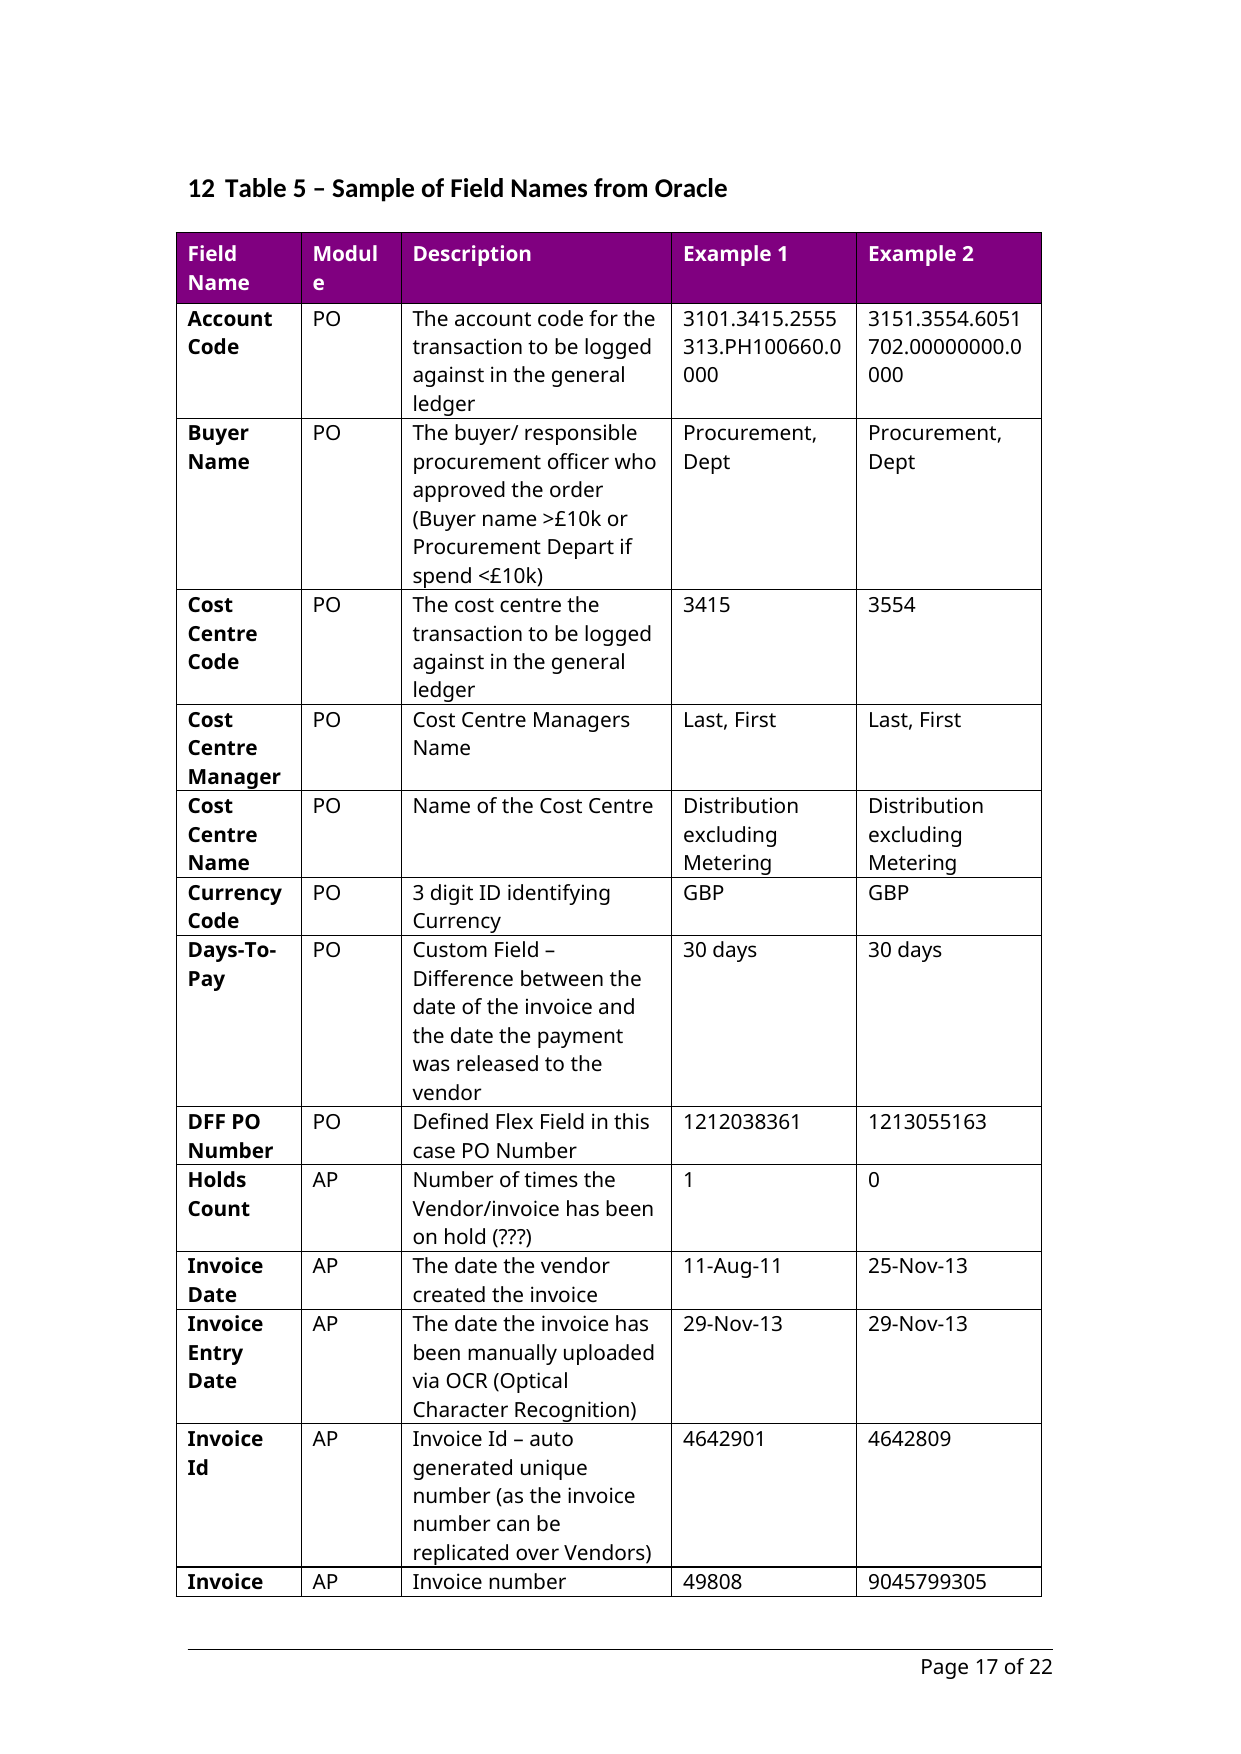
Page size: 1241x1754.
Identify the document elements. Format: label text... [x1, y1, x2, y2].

table_cell Buyer Name [177, 419, 301, 589]
table_cell Cost Centre Managers Name [402, 705, 671, 790]
table_cell AP [302, 1252, 401, 1308]
table_cell 4642809 [857, 1424, 1041, 1566]
table_header Description [402, 233, 671, 303]
table_cell Name of the Cost Centre [402, 791, 671, 877]
table_cell Invoice number generated by the Vendor [402, 1568, 671, 1596]
table_cell PO [302, 936, 401, 1106]
table_cell PO [302, 791, 401, 877]
table_cell 1213055163 [857, 1107, 1041, 1164]
table_cell 30 days [672, 936, 856, 1106]
table_header Example 1 [672, 233, 856, 303]
table_cell 29-Nov-13 [857, 1310, 1041, 1423]
table_cell 4642901 [672, 1424, 856, 1566]
table_cell Currency Code [177, 878, 301, 934]
table_cell Defined Flex Field in this case PO Number [402, 1107, 671, 1164]
table_cell 3101.3415.2555313.PH100660.0000 [672, 304, 856, 417]
table_cell 3151.3554.6051702.00000000.0000 [857, 304, 1041, 417]
table_cell Procurement, Dept [857, 419, 1041, 589]
table_cell Cost Centre Manager [177, 705, 301, 790]
table_cell 11-Aug-11 [672, 1252, 856, 1308]
table_cell Invoice Id [177, 1424, 301, 1566]
table_cell AP [302, 1424, 401, 1566]
table_cell Holds Count [177, 1165, 301, 1251]
table_cell Invoice Id – auto generated unique number (as the invoice number can be replicated over Vendors) [402, 1424, 671, 1566]
table_cell PO [302, 419, 401, 589]
table_cell Number of times the Vendor/invoice has been on hold (???) [402, 1165, 671, 1251]
table_cell The account code for the transaction to be logged against in the general ledger [402, 304, 671, 417]
table_header Field Name [177, 233, 301, 303]
table_cell Last, First [857, 705, 1041, 790]
table_cell 3554 [857, 590, 1041, 704]
subtitle Table 5 – Sample of Field Names from Oracle [187, 171, 1053, 204]
table_cell PO [302, 590, 401, 704]
table_cell Custom Field – Difference between the date of the invoice and the date the payment was released to the vendor [402, 936, 671, 1106]
table_cell AP [302, 1165, 401, 1251]
table_cell Invoice Number [177, 1568, 301, 1596]
table_cell The date the vendor created the invoice [402, 1252, 671, 1308]
table_cell PO [302, 705, 401, 790]
table_cell Cost Centre Name [177, 791, 301, 877]
table_cell 29-Nov-13 [672, 1310, 856, 1423]
table_cell GBP [857, 878, 1041, 934]
table_cell Distribution excluding Metering [672, 791, 856, 877]
table_cell PO [302, 304, 401, 417]
table_cell The buyer/ responsible procurement officer who approved the order (Buyer name >£10k or Procurement Depart if spend <£10k) [402, 419, 671, 589]
table_cell AP [302, 1568, 401, 1596]
table_cell Cost Centre Code [177, 590, 301, 704]
table_cell The cost centre the transaction to be logged against in the general ledger [402, 590, 671, 704]
table_cell Invoice Date [177, 1252, 301, 1308]
table_cell Procurement, Dept [672, 419, 856, 589]
table_cell 49808 [672, 1568, 856, 1596]
table_cell DFF PO Number [177, 1107, 301, 1164]
table_cell 9045799305 [857, 1568, 1041, 1596]
table_cell GBP [672, 878, 856, 934]
table_cell 3415 [672, 590, 856, 704]
table_cell 25-Nov-13 [857, 1252, 1041, 1308]
table_cell 30 days [857, 936, 1041, 1106]
table_cell The date the invoice has been manually uploaded via OCR (Optical Character Recognition) [402, 1310, 671, 1423]
table_cell Account Code [177, 304, 301, 417]
table_cell 1 [672, 1165, 856, 1251]
table_cell Last, First [672, 705, 856, 790]
table_cell 0 [857, 1165, 1041, 1251]
table_cell PO [302, 878, 401, 934]
table_cell PO [302, 1107, 401, 1164]
table_header Example 2 [857, 233, 1041, 303]
table_header Module [302, 233, 401, 303]
table_cell 3 digit ID identifying Currency [402, 878, 671, 934]
table_cell Invoice Entry Date [177, 1310, 301, 1423]
table_cell Days-To-Pay [177, 936, 301, 1106]
table_cell 1212038361 [672, 1107, 856, 1164]
table_cell AP [302, 1310, 401, 1423]
table_cell Distribution excluding Metering [857, 791, 1041, 877]
